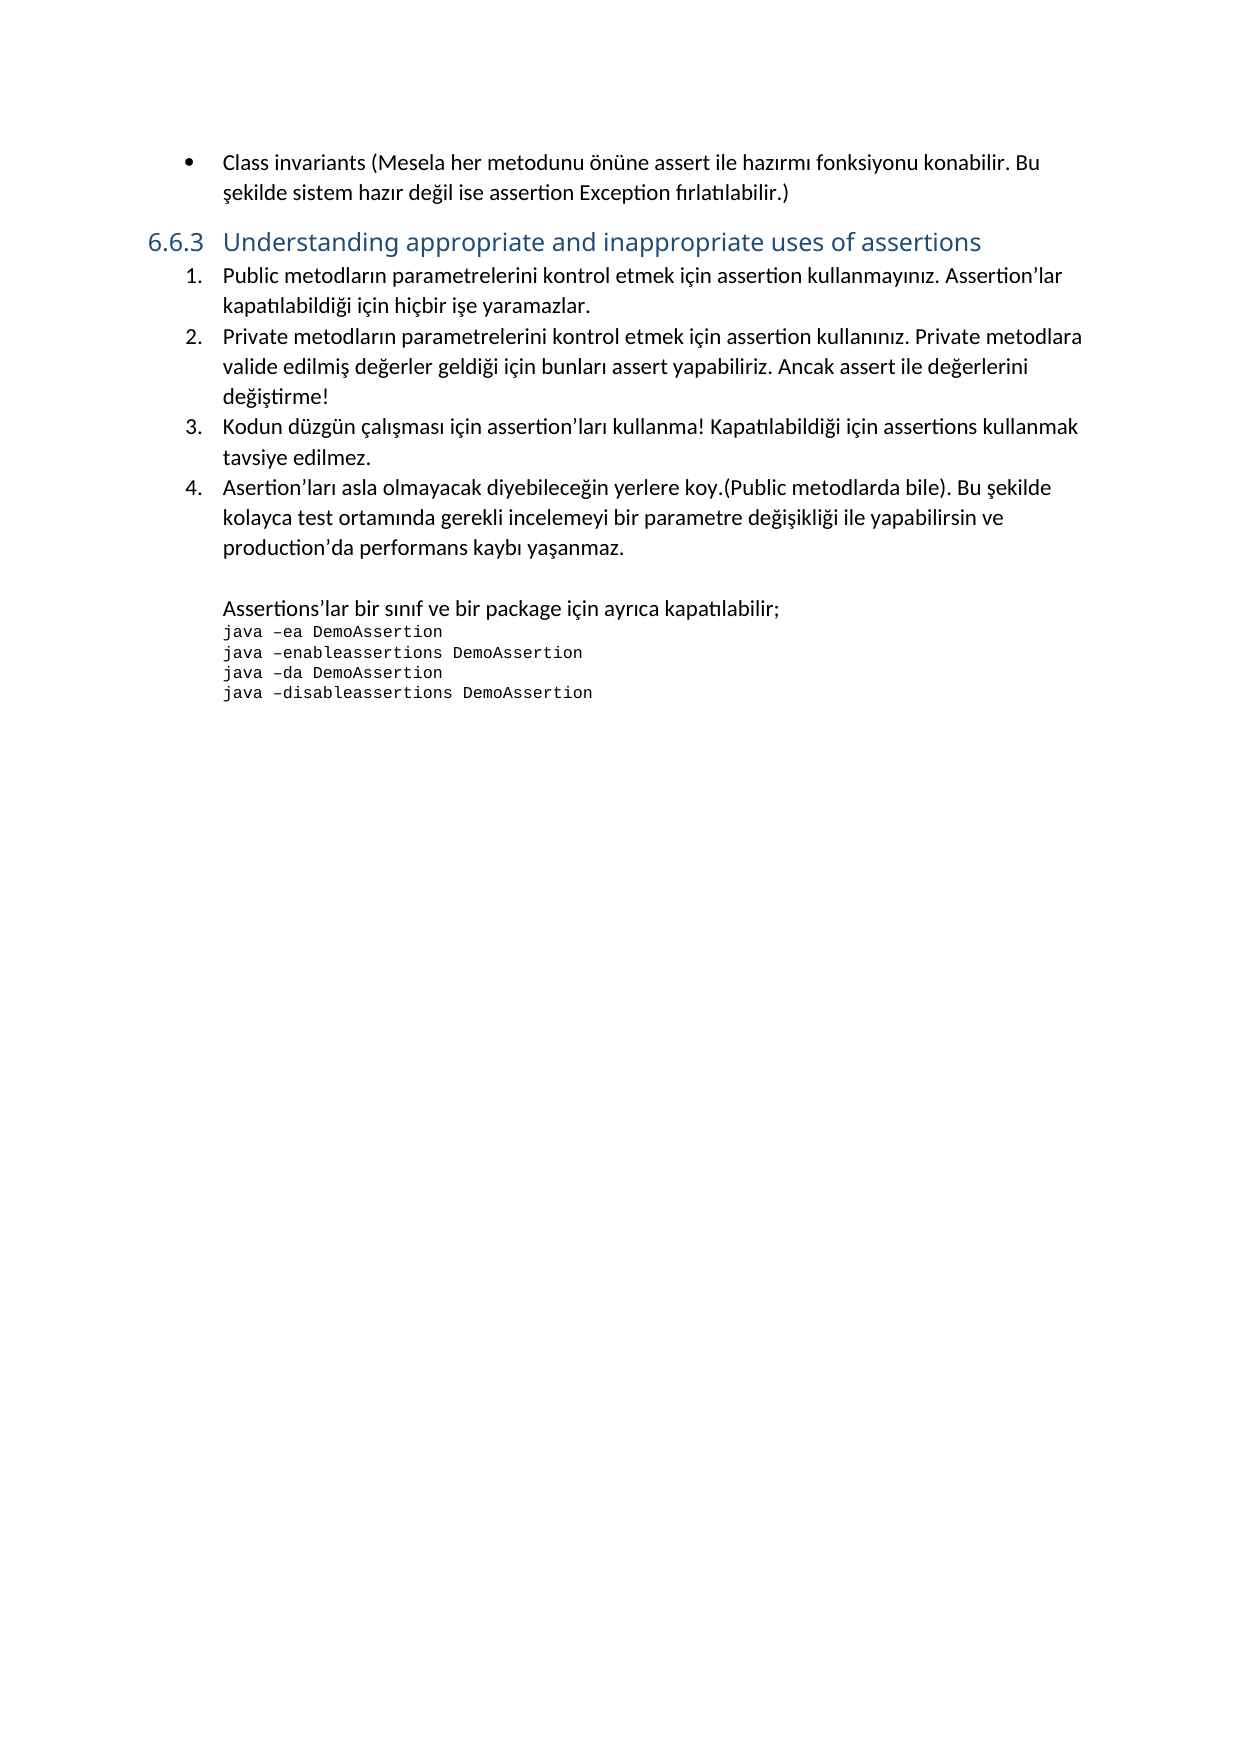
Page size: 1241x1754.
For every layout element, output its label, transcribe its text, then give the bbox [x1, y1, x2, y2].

list Private metodların parametrelerini kontrol etmek için assertion kullanınız. Private metodlara valide edilmiş değerler geldiği için bunları assert yapabiliriz. Ancak assert ile değerlerini değiştirme! [185, 322, 1093, 410]
list Class invariants (Mesela her metodunu önüne assert ile hazırmı fonksiyonu konabilir. Bu şekilde sistem hazır değil ise assertion Exception fırlatılabilir.) [185, 148, 1093, 206]
list Assertions’lar bir sınıf ve bir package için ayrıca kapatılabilir; [223, 594, 1093, 622]
list java –ea DemoAssertion java –enableassertions DemoAssertion [223, 624, 1093, 663]
subtitle Understanding appropriate and inappropriate uses of assertions [148, 225, 1093, 259]
list Kodun düzgün çalışması için assertion’ları kullanma! Kapatılabildiği için assertions kullanmak tavsiye edilmez. [185, 412, 1093, 471]
list Asertion’ları asla olmayacak diyebileceğin yerlere koy.(Public metodlarda bile). Bu şekilde kolayca test ortamında gerekli incelemeyi bir parametre değişikliği ile yapabilirsin ve production’da performans kaybı yaşanmaz. [185, 473, 1093, 561]
list java –da DemoAssertion java –disableassertions DemoAssertion [223, 664, 1093, 704]
list Public metodların parametrelerini kontrol etmek için assertion kullanmayınız. Assertion’lar kapatılabildiği için hiçbir işe yaramazlar. [185, 261, 1093, 320]
